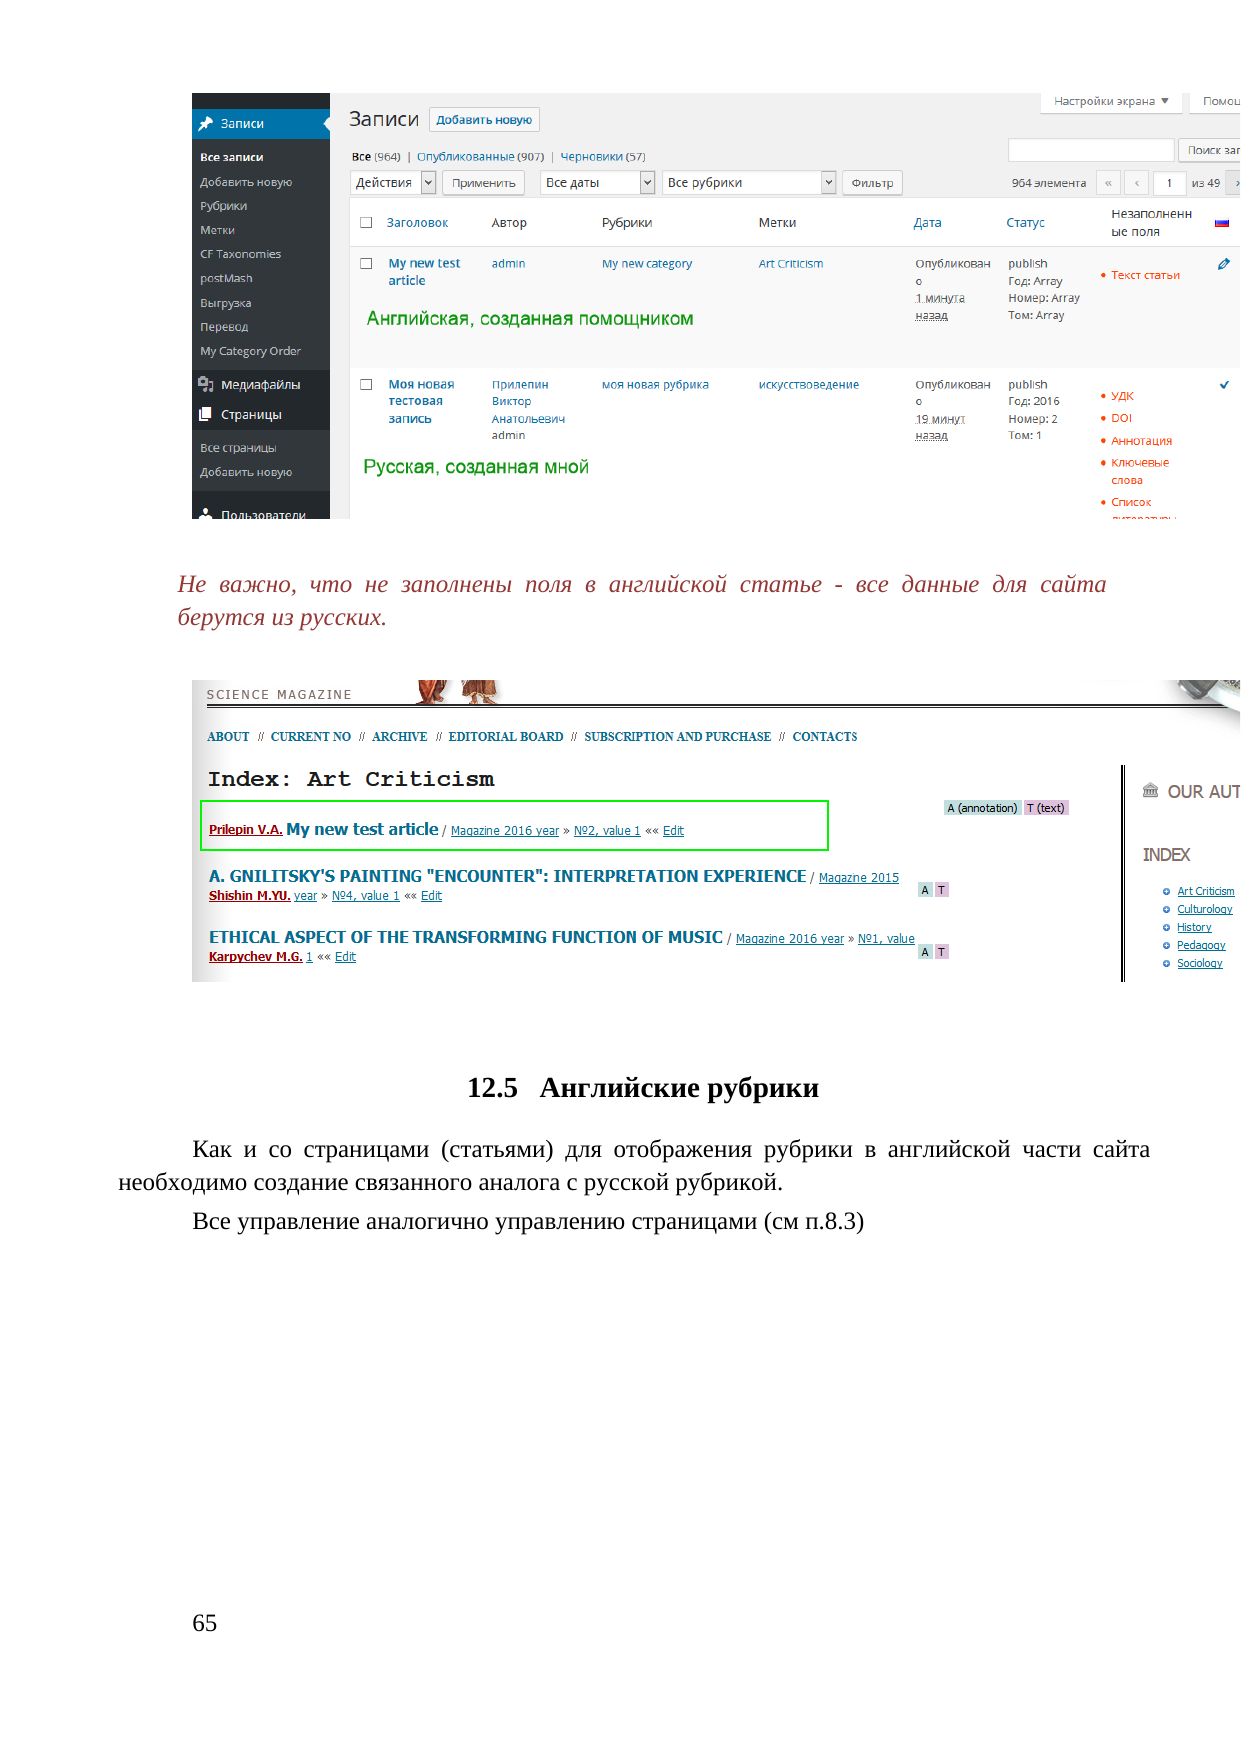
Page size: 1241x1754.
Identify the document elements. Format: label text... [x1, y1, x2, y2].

text Не важно, что не заполнены поля в английской статье - все данные для сайта берутся из русских. [177, 569, 1107, 630]
picture [201, 117, 212, 127]
picture [192, 680, 1241, 982]
picture [192, 93, 1241, 519]
text Все управление аналогично управлению страницами (см п.8.3) [118, 1206, 1152, 1235]
text Английские рубрики [134, 1071, 1152, 1104]
text Как и со страницами (статьями) для отображения рубрики в английской части сайта необходимо создание связанного аналога с русской рубрикой. [118, 1134, 1152, 1196]
